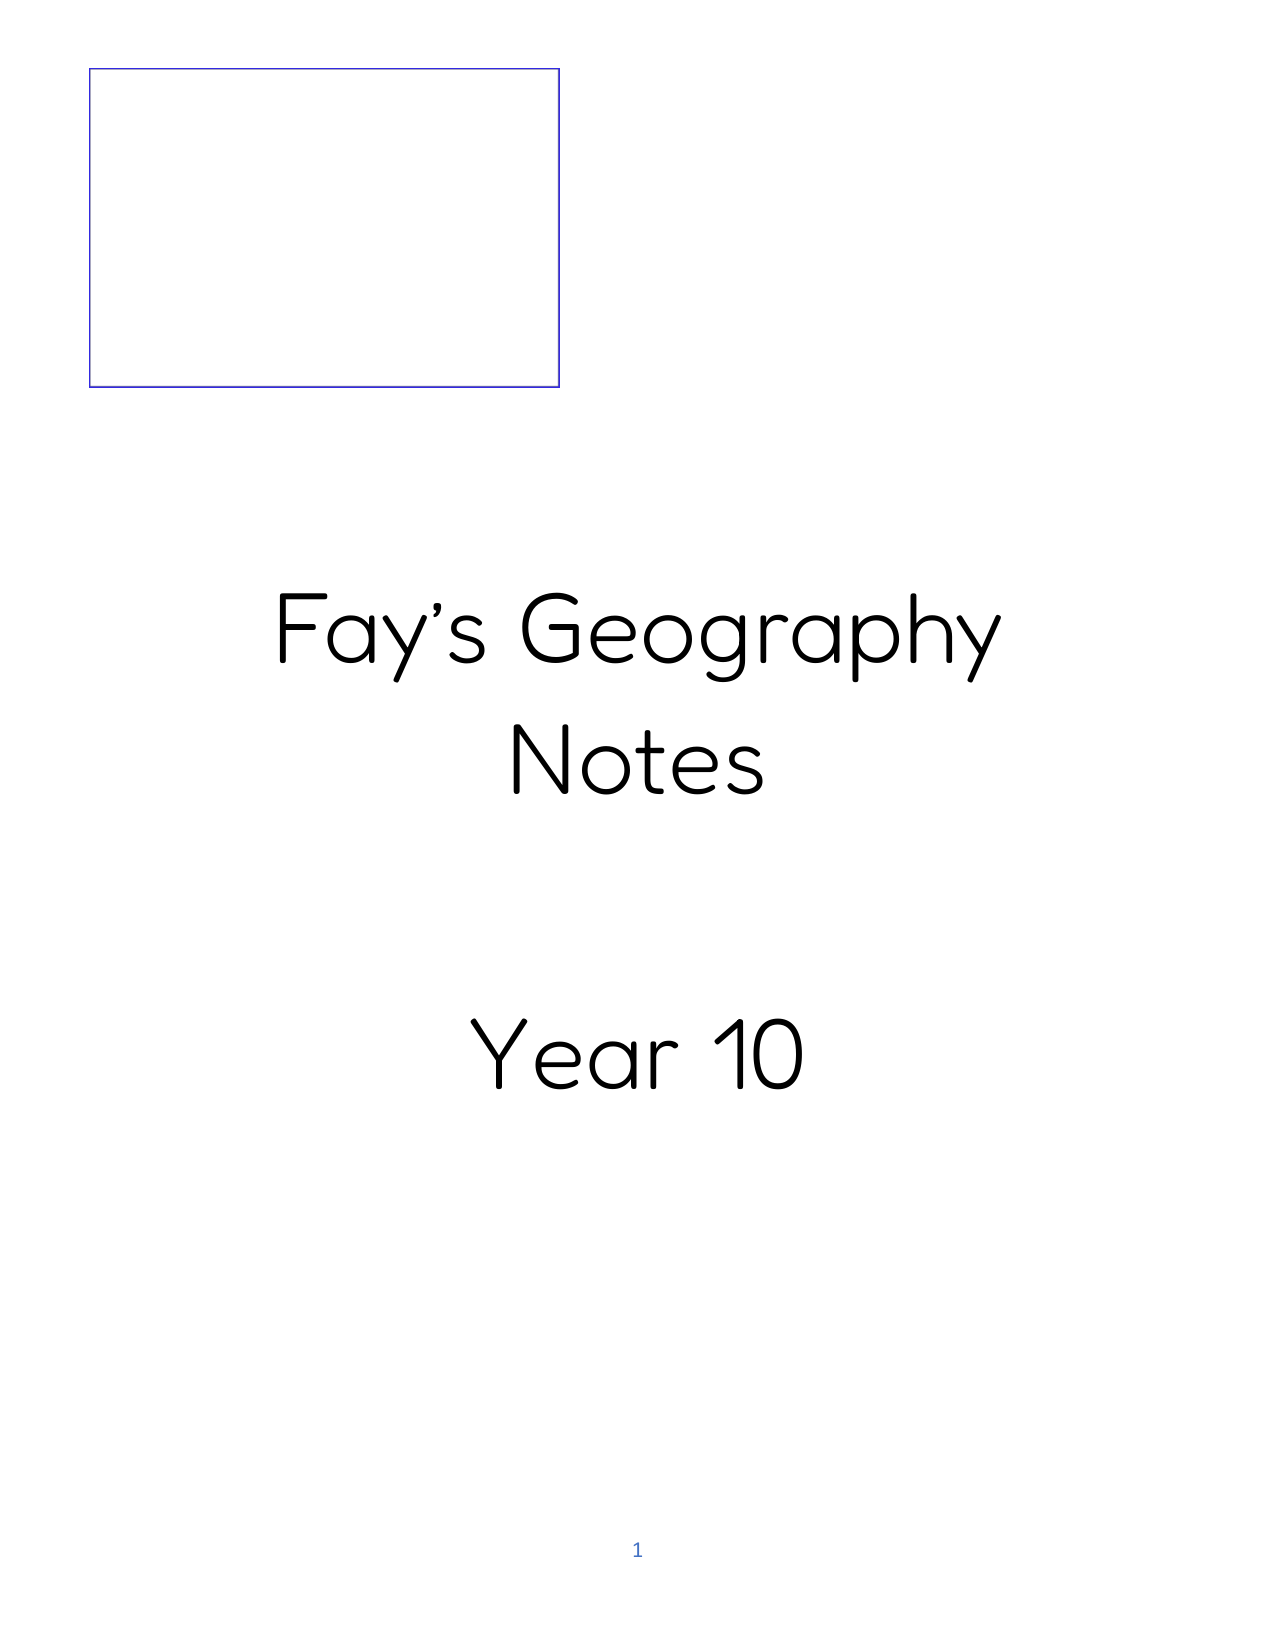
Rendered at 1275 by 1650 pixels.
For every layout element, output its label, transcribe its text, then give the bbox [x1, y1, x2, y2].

title Year 10 [150, 991, 1125, 1112]
picture [89, 68, 560, 388]
title Fay’s Geography Notes [150, 566, 1125, 817]
